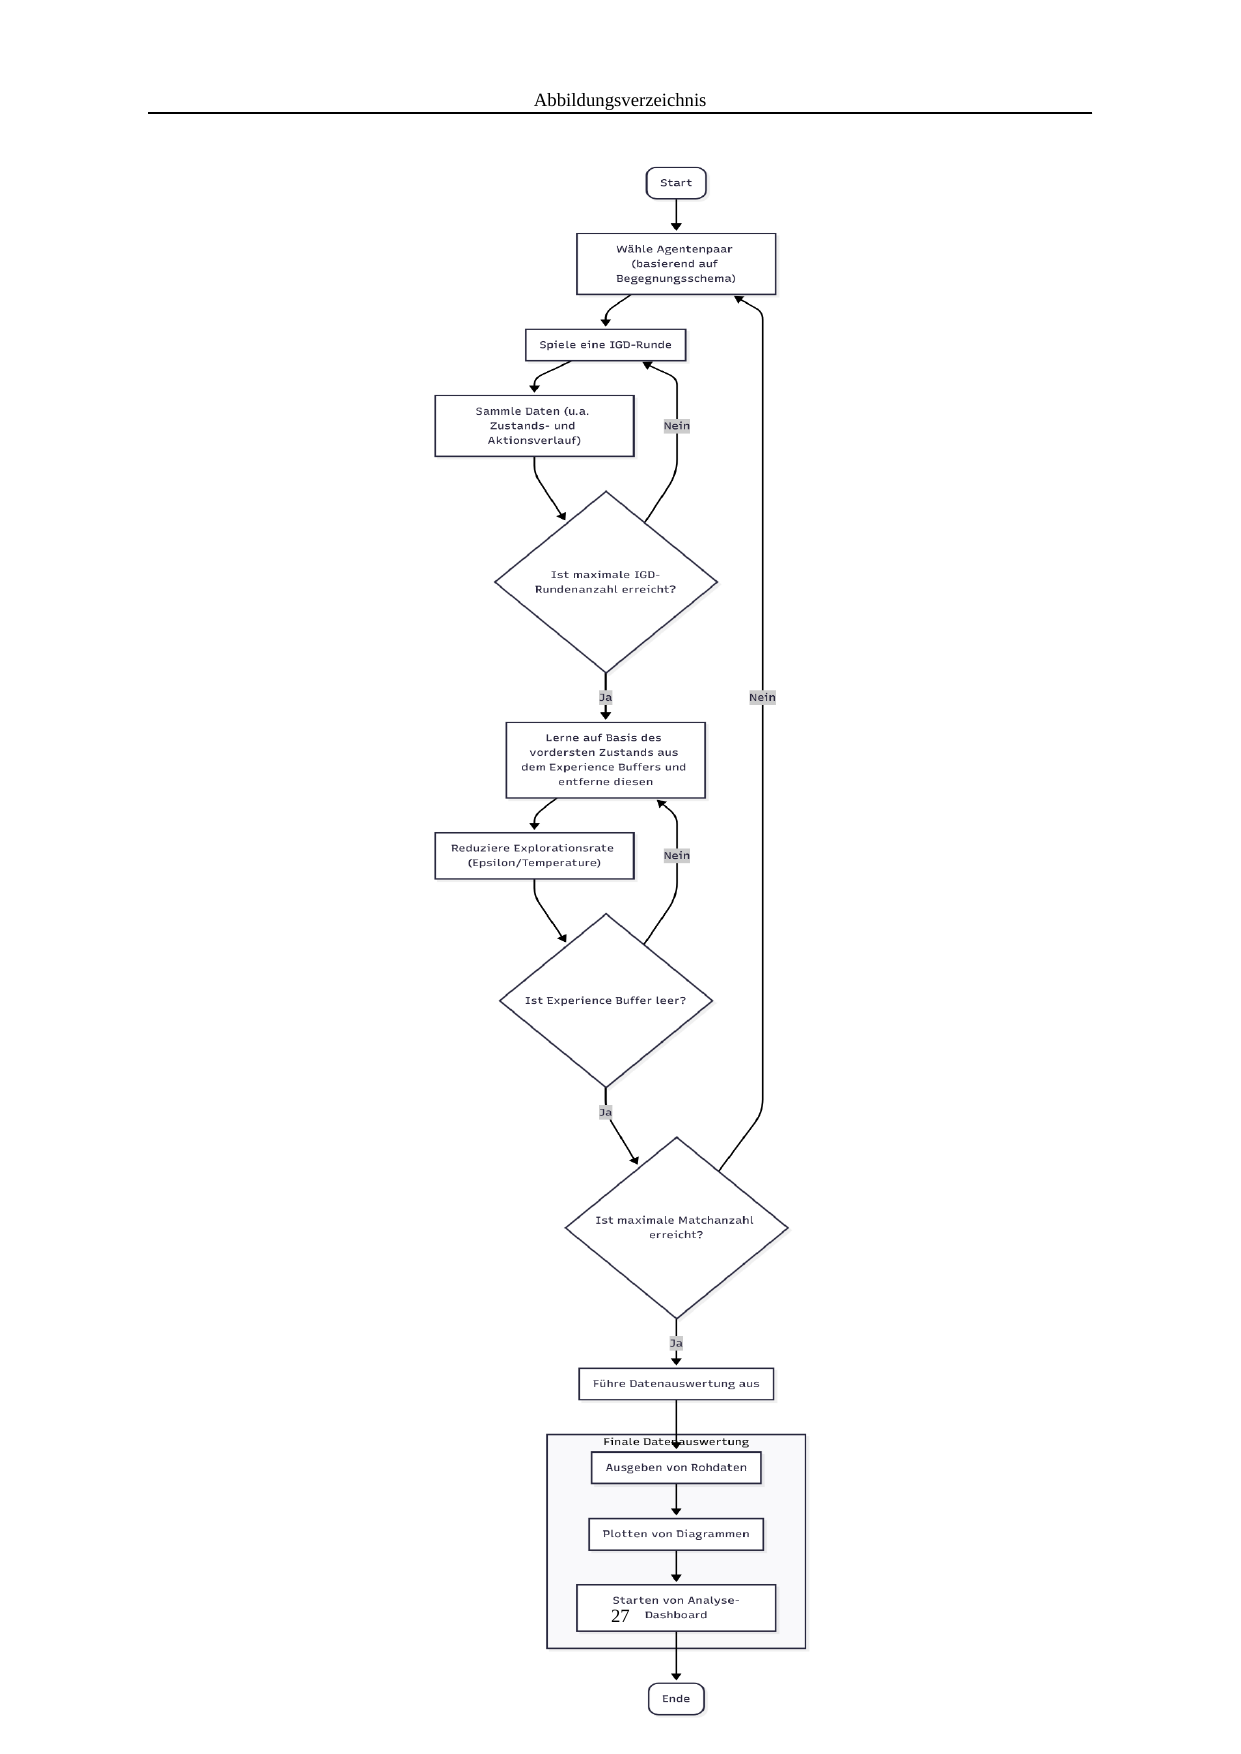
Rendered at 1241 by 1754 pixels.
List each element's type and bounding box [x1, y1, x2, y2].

picture [428, 161, 812, 1720]
